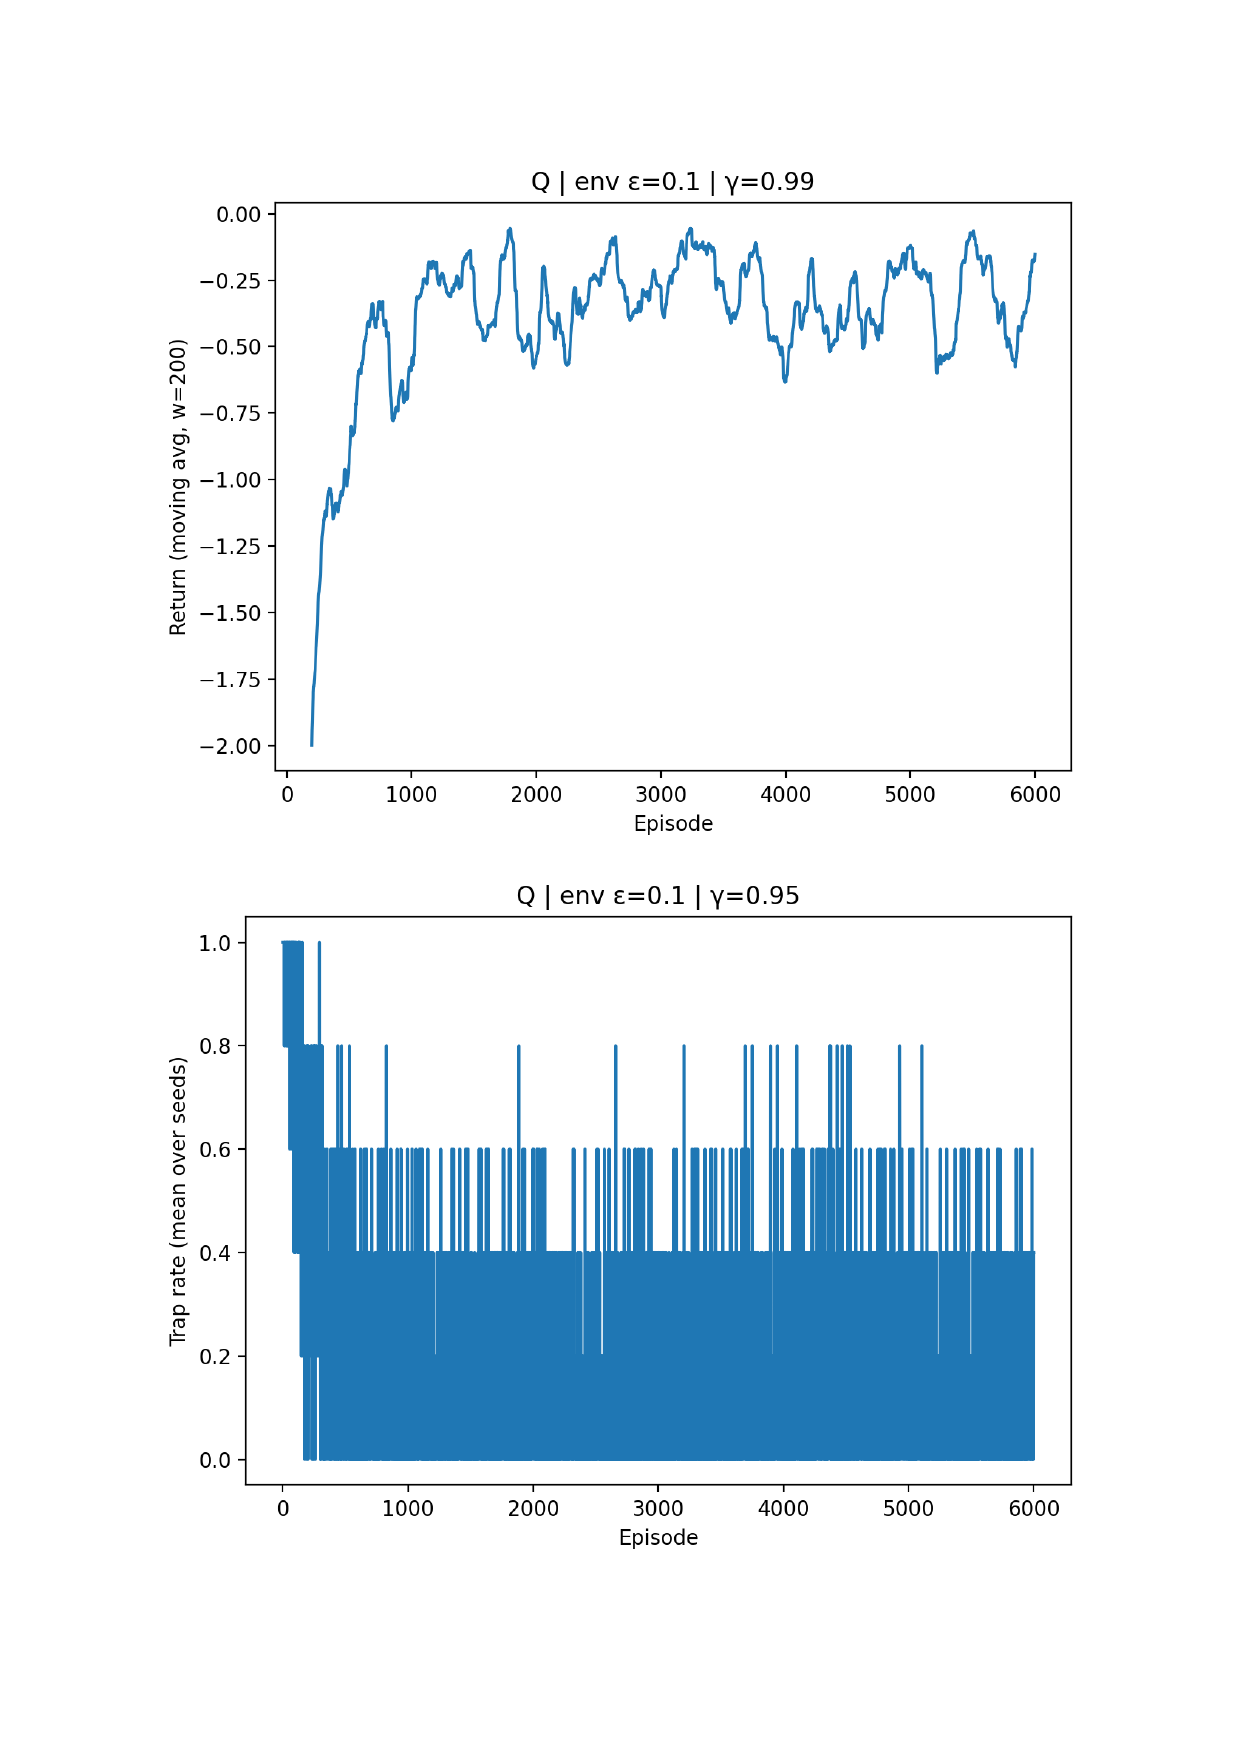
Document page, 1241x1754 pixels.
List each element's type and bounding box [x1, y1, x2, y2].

picture [147, 147, 1093, 857]
picture [147, 861, 1093, 1571]
